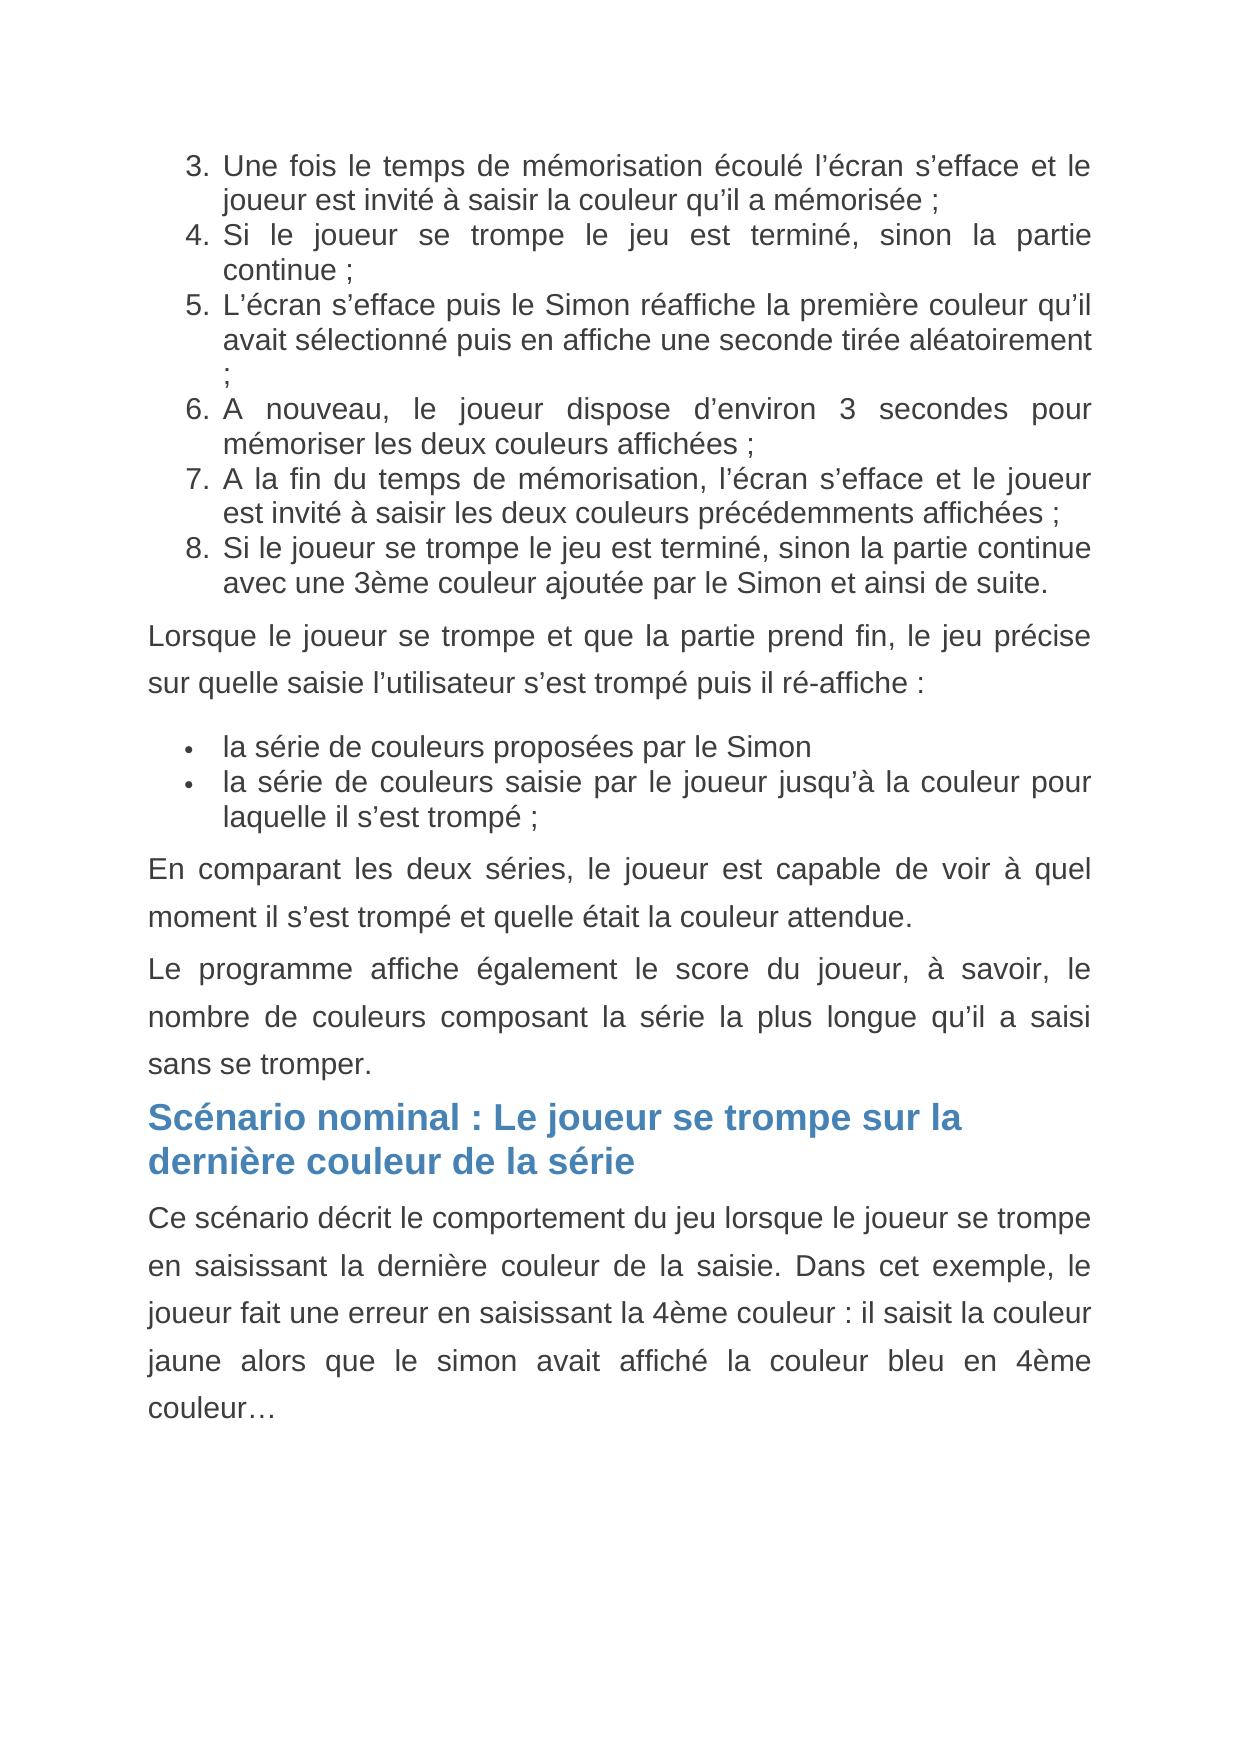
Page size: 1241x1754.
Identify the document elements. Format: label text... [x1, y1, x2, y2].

list A la fin du temps de mémorisation, l’écran s’efface et le joueur est invité à saisir les deux couleurs précédemments affichées ; [185, 461, 1093, 530]
list la série de couleurs saisie par le joueur jusqu’à la couleur pour laquelle il s’est trompé ; [185, 764, 1093, 833]
text Ce scénario décrit le comportement du jeu lorsque le joueur se trompe en saisissant la dernière couleur de la saisie. Dans cet exemple, le joueur fait une erreur en saisissant la 4ème couleur : il saisit la couleur jaune alors que le simon avait affiché la couleur bleu en 4ème couleur… [148, 1188, 1093, 1425]
list Une fois le temps de mémorisation écoulé l’écran s’efface et le joueur est invité à saisir la couleur qu’il a mémorisée ; [185, 148, 1093, 217]
text Scénario nominal : Le joueur se trompe sur la dernière couleur de la série [148, 1093, 1093, 1183]
list Si le joueur se trompe le jeu est terminé, sinon la partie continue ; [185, 217, 1093, 287]
text En comparant les deux séries, le joueur est capable de voir à quel moment il s’est trompé et quelle était la couleur attendue. [148, 838, 1093, 933]
list L’écran s’efface puis le Simon réaffiche la première couleur qu’il avait sélectionné puis en affiche une seconde tirée aléatoirement ; [185, 287, 1093, 391]
list la série de couleurs proposées par le Simon [185, 729, 1093, 764]
text Lorsque le joueur se trompe et que la partie prend fin, le jeu précise sur quelle saisie l’utilisateur s’est trompé puis il ré-affiche : [148, 605, 1093, 700]
list Si le joueur se trompe le jeu est terminé, sinon la partie continue avec une 3ème couleur ajoutée par le Simon et ainsi de suite. [185, 530, 1093, 600]
text Le programme affiche également le score du joueur, à savoir, le nombre de couleurs composant la série la plus longue qu’il a saisi sans se tromper. [148, 938, 1093, 1081]
list A nouveau, le joueur dispose d’environ 3 secondes pour mémoriser les deux couleurs affichées ; [185, 391, 1093, 461]
